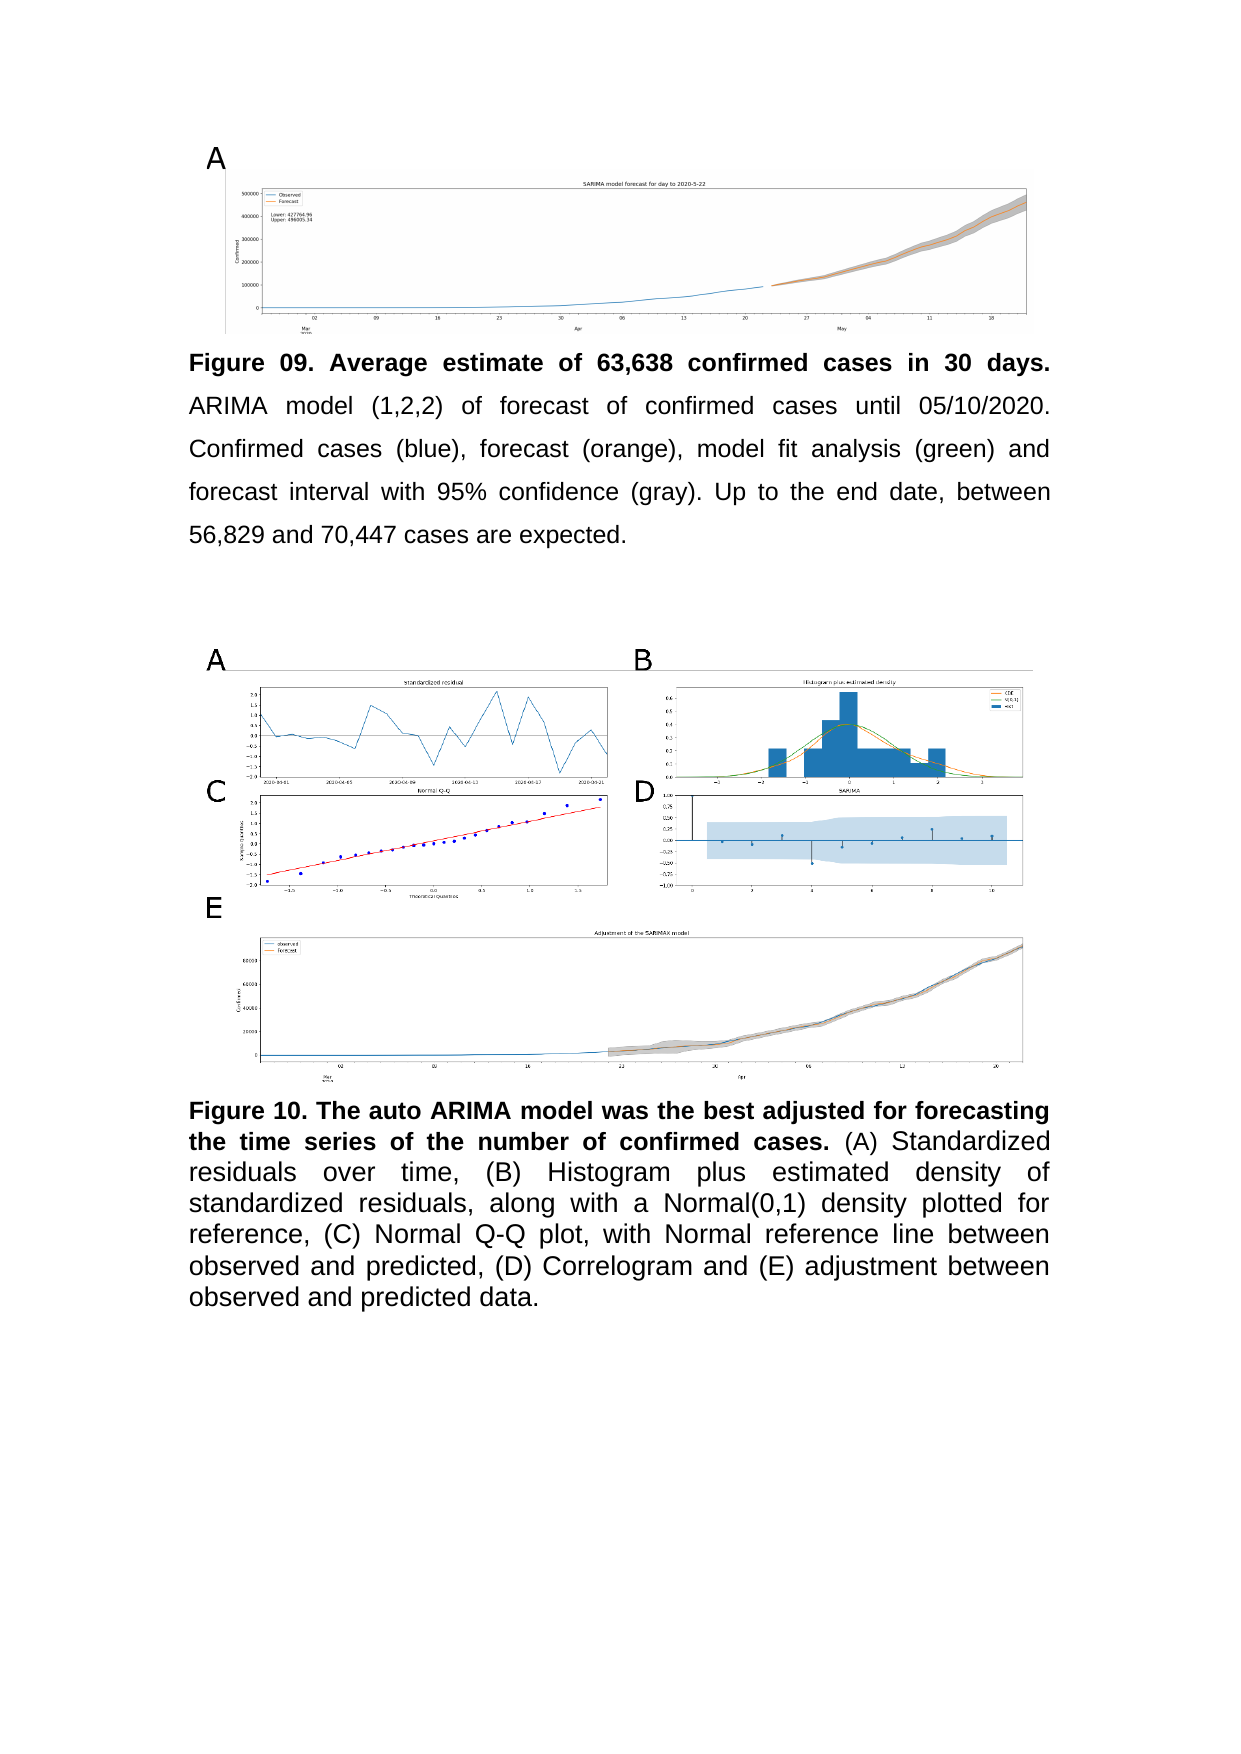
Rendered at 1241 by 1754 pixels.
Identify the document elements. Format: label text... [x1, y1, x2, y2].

table_cell Figure 09. Average estimate of 63,638 confirmed cases in 30 days. ARIMA model (1,2,2) of forecast of confirmed cases until 05/10/2020. Confirmed cases (blue), forecast (orange), model fit analysis (green) and forecast interval with 95% confidence (gray). Up to the end date, between 56,829 and 70,447 cases are expected. [177, 348, 1063, 563]
picture [206, 147, 1034, 334]
table_header [177, 148, 1063, 348]
picture [206, 649, 1033, 1082]
table_cell Figure 10. The auto ARIMA model was the best adjusted for forecasting the time series of the number of confirmed cases. (A) Standardized residuals over time, (B) Histogram plus estimated density of standardized residuals, along with a Normal(0,1) density plotted for reference, (C) Normal Q-Q plot, with Normal reference line between observed and predicted, (D) Correlogram and (E) adjustment between observed and predicted data. [177, 1096, 1062, 1355]
table_header [177, 650, 1062, 1096]
